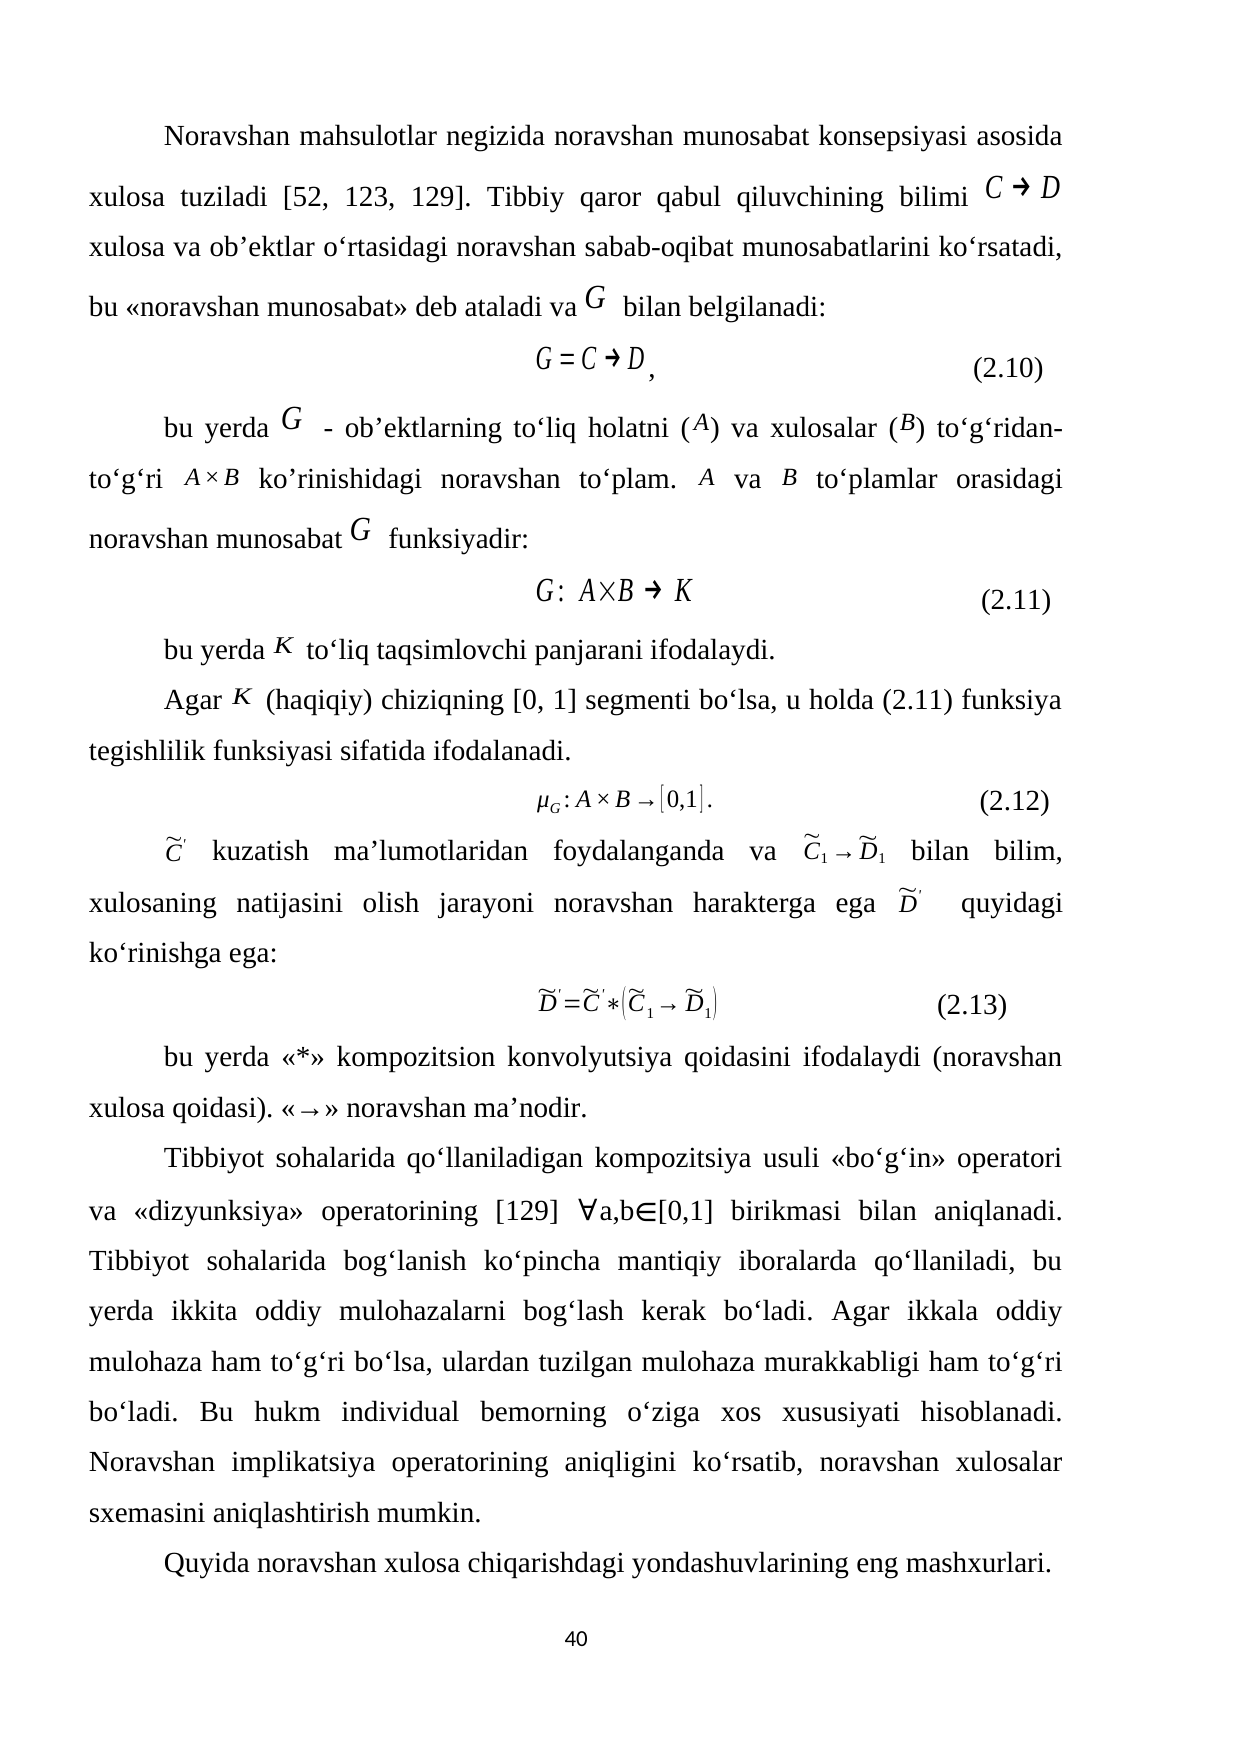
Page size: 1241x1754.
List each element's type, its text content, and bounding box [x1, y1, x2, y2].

text Tibbiyot sohalarida qo‘llaniladigan kompozitsiya usuli «bo‘g‘in» operatori va «dizyunksiya» operatorining [129] ∀a,b∈[0,1] birikmasi bilan aniqlanadi. Tibbiyot sohalarida bog‘lanish ko‘pincha mantiqiy iboralarda qo‘llaniladi, bu yerda ikkita oddiy mulohazalarni bog‘lash kerak bo‘ladi. Agar ikkala oddiy mulohaza ham to‘g‘ri bo‘lsa, ulardan tuzilgan mulohaza murakkabligi ham to‘g‘ri bo‘ladi. Bu hukm individual bemorning o‘ziga xos xususiyati hisoblanadi. Noravshan implikatsiya operatorining aniqligini ko‘rsatib, noravshan xulosalar sxemasini aniqlashtirish mumkin. [89, 1140, 1063, 1528]
text (2.13) [89, 985, 1063, 1023]
text (2.12) [89, 783, 1063, 817]
text , (2.10) [89, 340, 1063, 383]
text kuzatish maʼlumotlaridan foydalanganda va bilan bilim, xulosaning natijasini olish jarayoni noravshan harakterga ega quyidagi ko‘rinishga ega: [89, 833, 1063, 969]
text bu yerda to‘liq taqsimlovchi panjarani ifodalaydi. [89, 632, 1063, 666]
text Agar (haqiqiy) chiziqning [0, 1] segmenti bo‘lsa, u holda (2.11) funksiya tegishlilik funksiyasi sifatida ifodalanadi. [89, 682, 1063, 766]
text bu yerda «*» kompozitsion konvolyutsiya qoidasini ifodalaydi (noravshan xulosa qoidasi). «→» noravshan maʼnodir. [89, 1039, 1063, 1123]
text (2.11) [89, 572, 1063, 615]
text Noravshan mahsulotlar negizida noravshan munosabat konsepsiyasi asosida xulosa tuziladi [52, 123, 129]. Tibbiy qaror qabul qiluvchining bilimi xulosa va ob’ektlar o‘rtasidagi noravshan sabab-oqibat munosabatlarini ko‘rsatadi, bu «noravshan munosabat» deb ataladi va bilan belgilanadi: [89, 118, 1063, 323]
text bu yerda - ob’ektlarning to‘liq holatni () va xulosalar () to‘g‘ridan-to‘g‘ri ko’rinishidagi noravshan to‘plam. va to‘plamlar orasidagi noravshan munosabat funksiyadir: [89, 400, 1063, 555]
text Quyida noravshan xulosa chiqarishdagi yondashuvlarining eng mashxurlari. [89, 1545, 1063, 1578]
